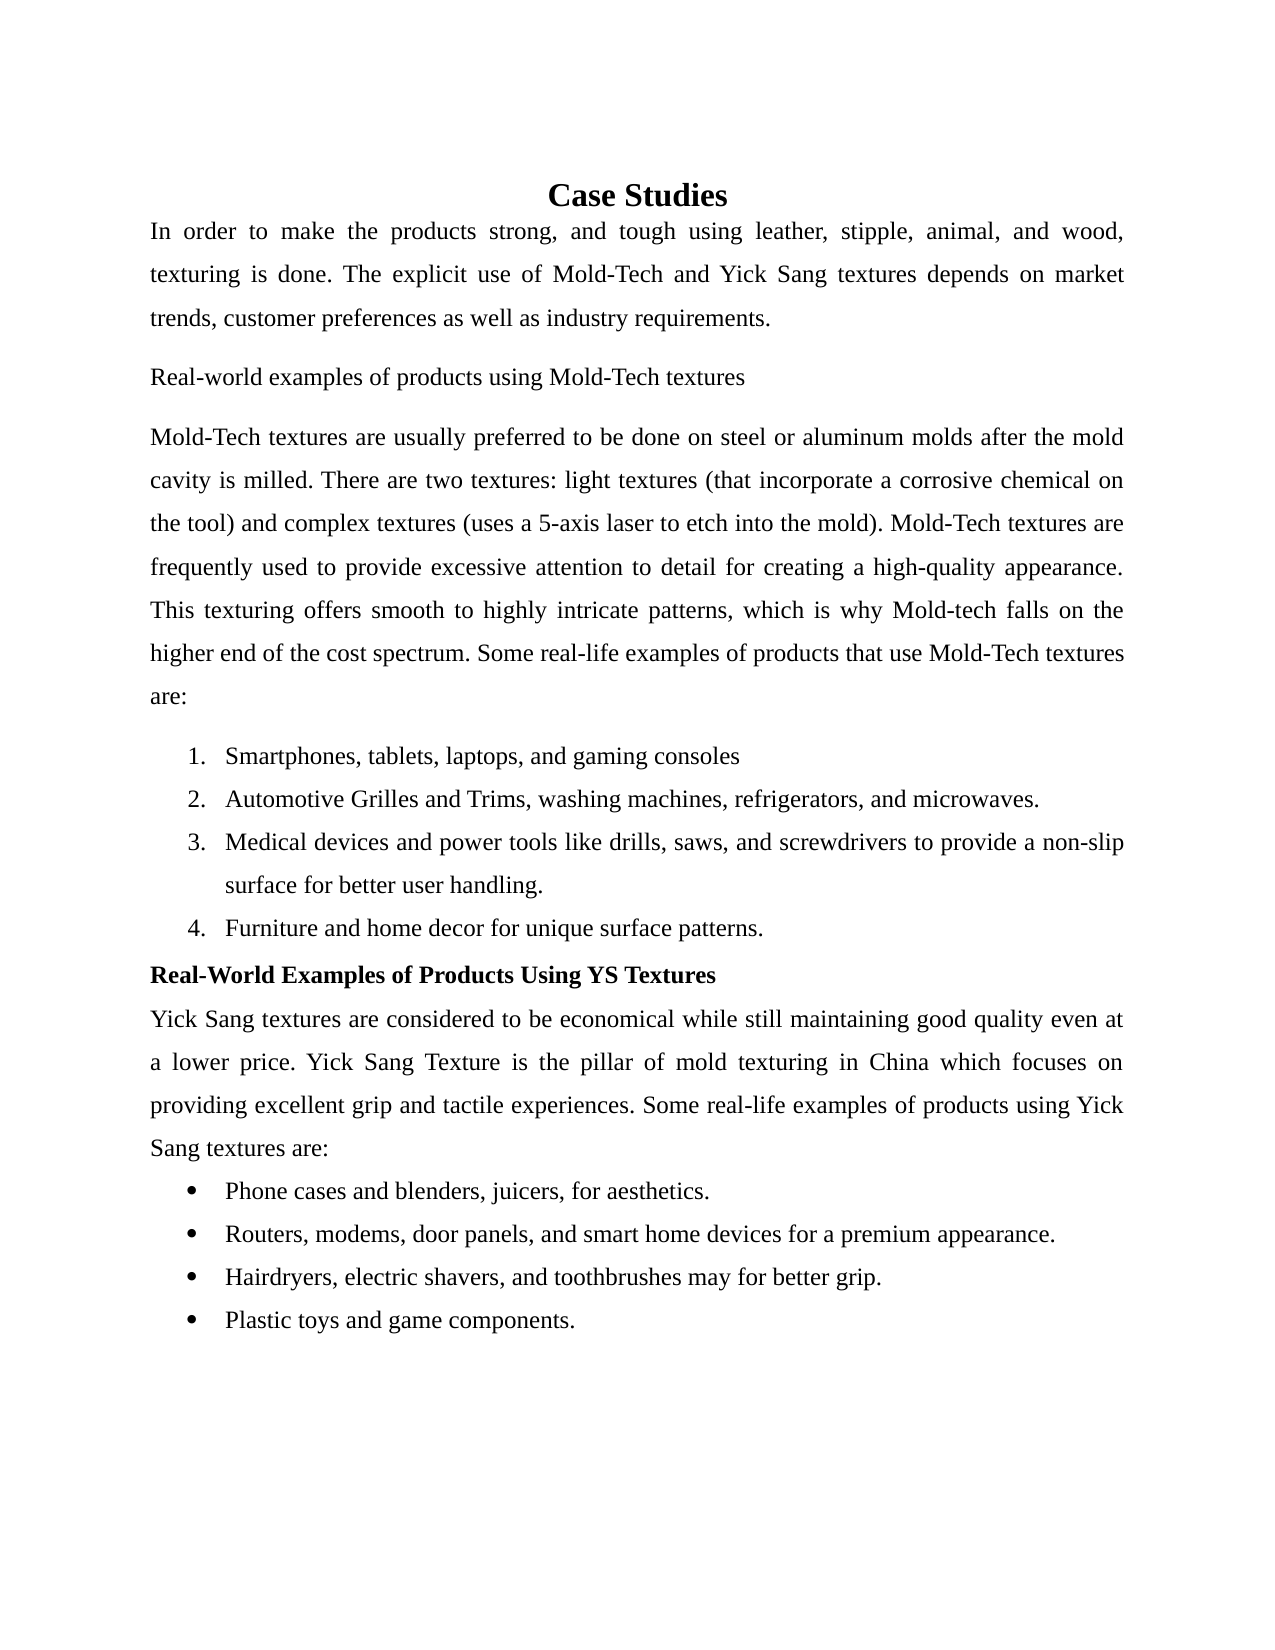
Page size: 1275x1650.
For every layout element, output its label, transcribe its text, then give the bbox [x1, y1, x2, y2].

list Hairdryers, electric shavers, and toothbrushes may for better grip. [187, 1262, 1125, 1291]
text Real-world examples of products using Mold-Tech textures [150, 362, 1125, 391]
list Furniture and home decor for unique surface patterns. [187, 913, 1125, 942]
list Routers, modems, door panels, and smart home devices for a premium appearance. [187, 1219, 1125, 1248]
list Automotive Grilles and Trims, washing machines, refrigerators, and microwaves. [187, 784, 1125, 813]
list Phone cases and blenders, juicers, for aesthetics. [187, 1176, 1125, 1205]
text In order to make the products strong, and tough using leather, stipple, animal, and wood, texturing is done. The explicit use of Mold-Tech and Yick Sang textures depends on market trends, customer preferences as well as industry requirements. [150, 216, 1125, 331]
text Mold-Tech textures are usually preferred to be done on steel or aluminum molds after the mold cavity is milled. There are two textures: light textures (that incorporate a corrosive chemical on the tool) and complex textures (uses a 5-axis laser to etch into the mold). Mold-Tech textures are frequently used to provide excessive attention to detail for creating a high-quality appearance. This texturing offers smooth to highly intricate patterns, which is why Mold-tech falls on the higher end of the cost spectrum. Some real-life examples of products that use Mold-Tech textures are: [150, 422, 1125, 710]
subtitle Real-World Examples of Products Using YS Textures [150, 961, 1125, 989]
subtitle Case Studies [150, 175, 1125, 213]
list Medical devices and power tools like drills, saws, and screwdrivers to provide a non-slip surface for better user handling. [187, 827, 1125, 899]
list Plastic toys and game components. [187, 1306, 1125, 1334]
list Smartphones, tablets, laptops, and gaming consoles [187, 741, 1125, 769]
text Yick Sang textures are considered to be economical while still maintaining good quality even at a lower price. Yick Sang Texture is the pillar of mold texturing in China which focuses on providing excellent grip and tactile experiences. Some real-life examples of products using Yick Sang textures are: [150, 1004, 1125, 1162]
